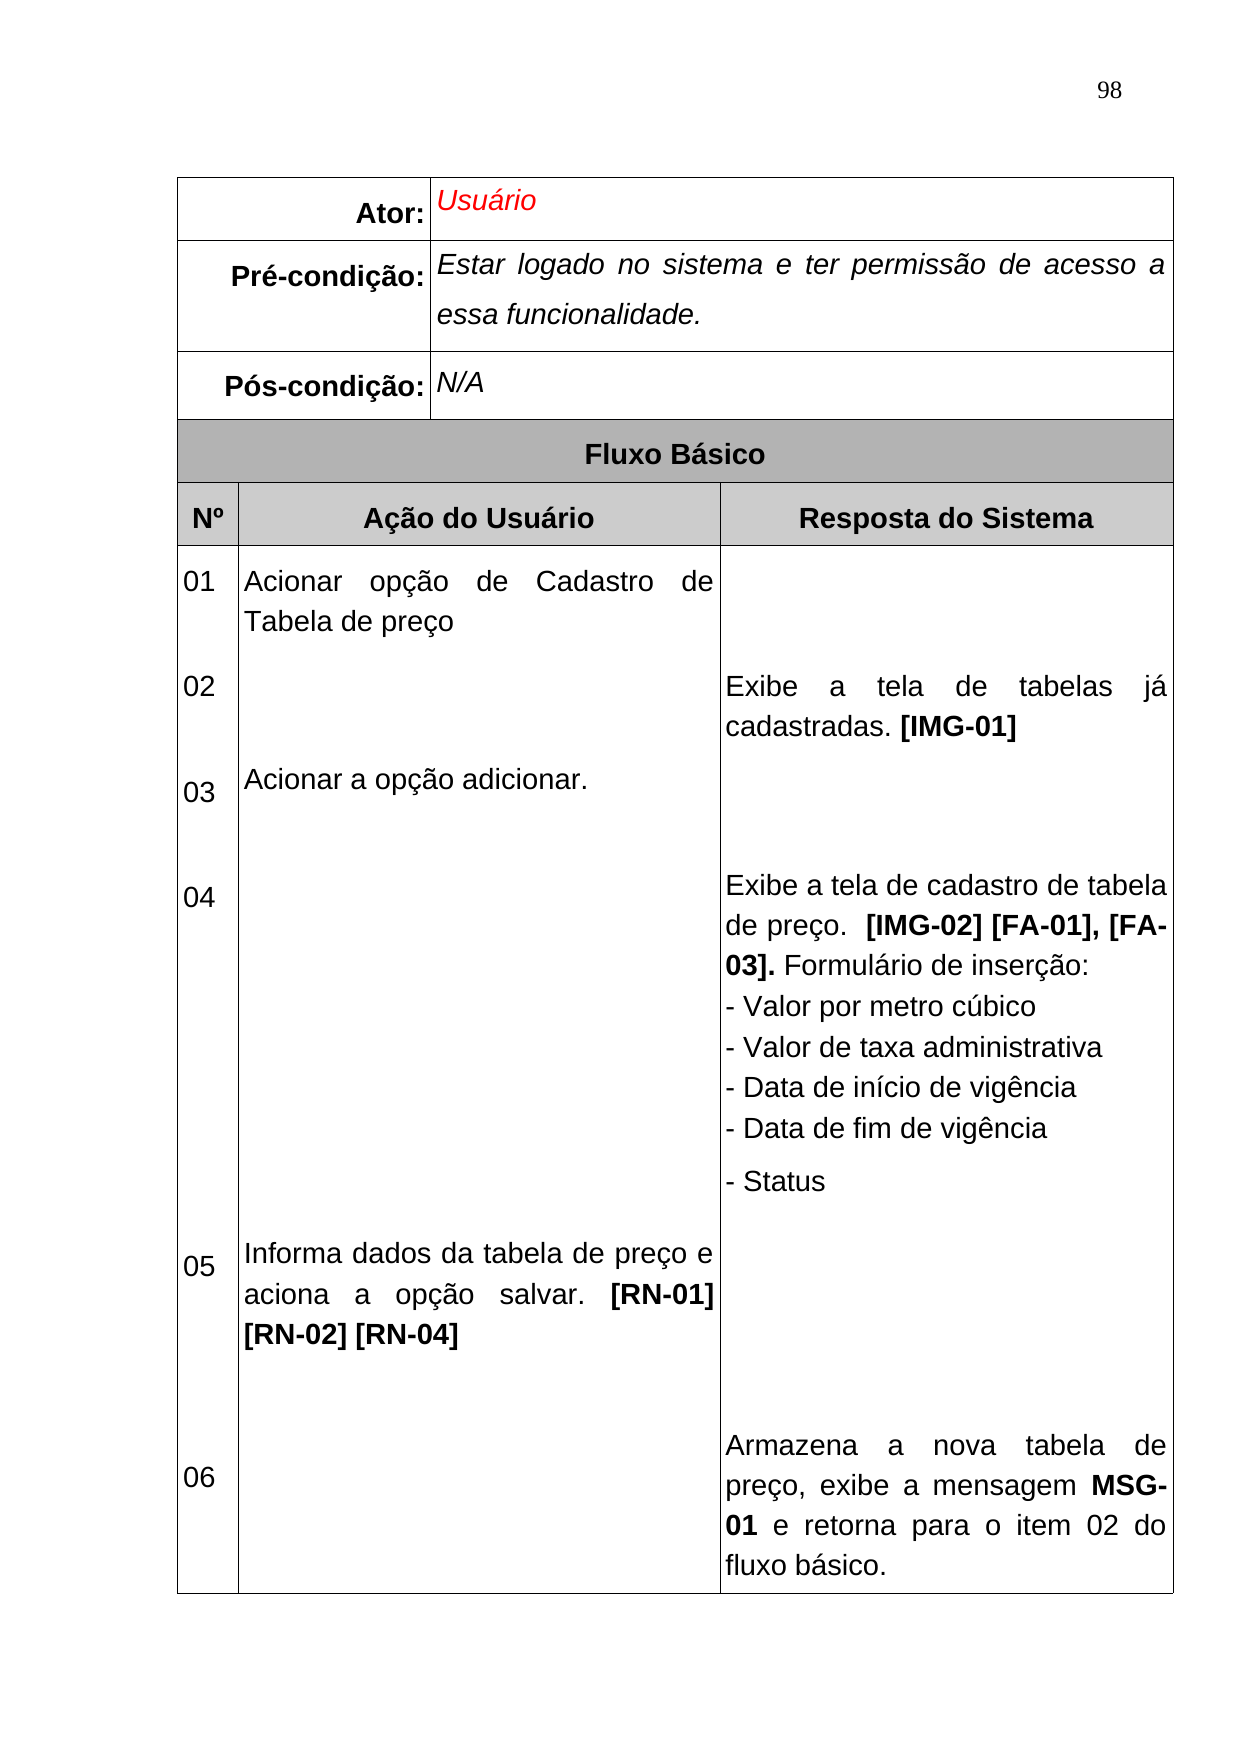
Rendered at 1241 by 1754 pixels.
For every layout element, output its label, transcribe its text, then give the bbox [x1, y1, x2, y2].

table_cell Exibe a tela de tabelas já cadastradas. [IMG-01] Exibe a tela de cadastro de tabela de preço. [IMG-02] [FA-01], [FA-03]. Formulário de inserção: - Valor por metro cúbico - Valor de taxa administrativa - Data de início de vigência - Data de fim de vigência - Status Armazena a nova tabela de preço, exibe a mensagem MSG-01 e retorna para o item 02 do fluxo básico. [721, 546, 1173, 1593]
table_cell Ator: [178, 178, 430, 240]
table_cell Usuário [431, 178, 1173, 240]
table_cell 01 02 03 04 05 06 [178, 546, 238, 1593]
table_cell Fluxo Básico [178, 420, 1173, 482]
table_cell Ação do Usuário [239, 483, 720, 545]
table_cell Pós-condição: [178, 352, 430, 419]
table_cell Estar logado no sistema e ter permissão de acesso a essa funcionalidade. [431, 241, 1173, 351]
table_cell Acionar opção de Cadastro de Tabela de preço Acionar a opção adicionar. Informa dados da tabela de preço e aciona a opção salvar. [RN-01] [RN-02] [RN-04] [239, 546, 720, 1593]
table_cell Resposta do Sistema [721, 483, 1173, 545]
table_cell Nº [178, 483, 238, 545]
table_cell N/A [431, 352, 1173, 419]
table_cell Pré-condição: [178, 241, 430, 351]
